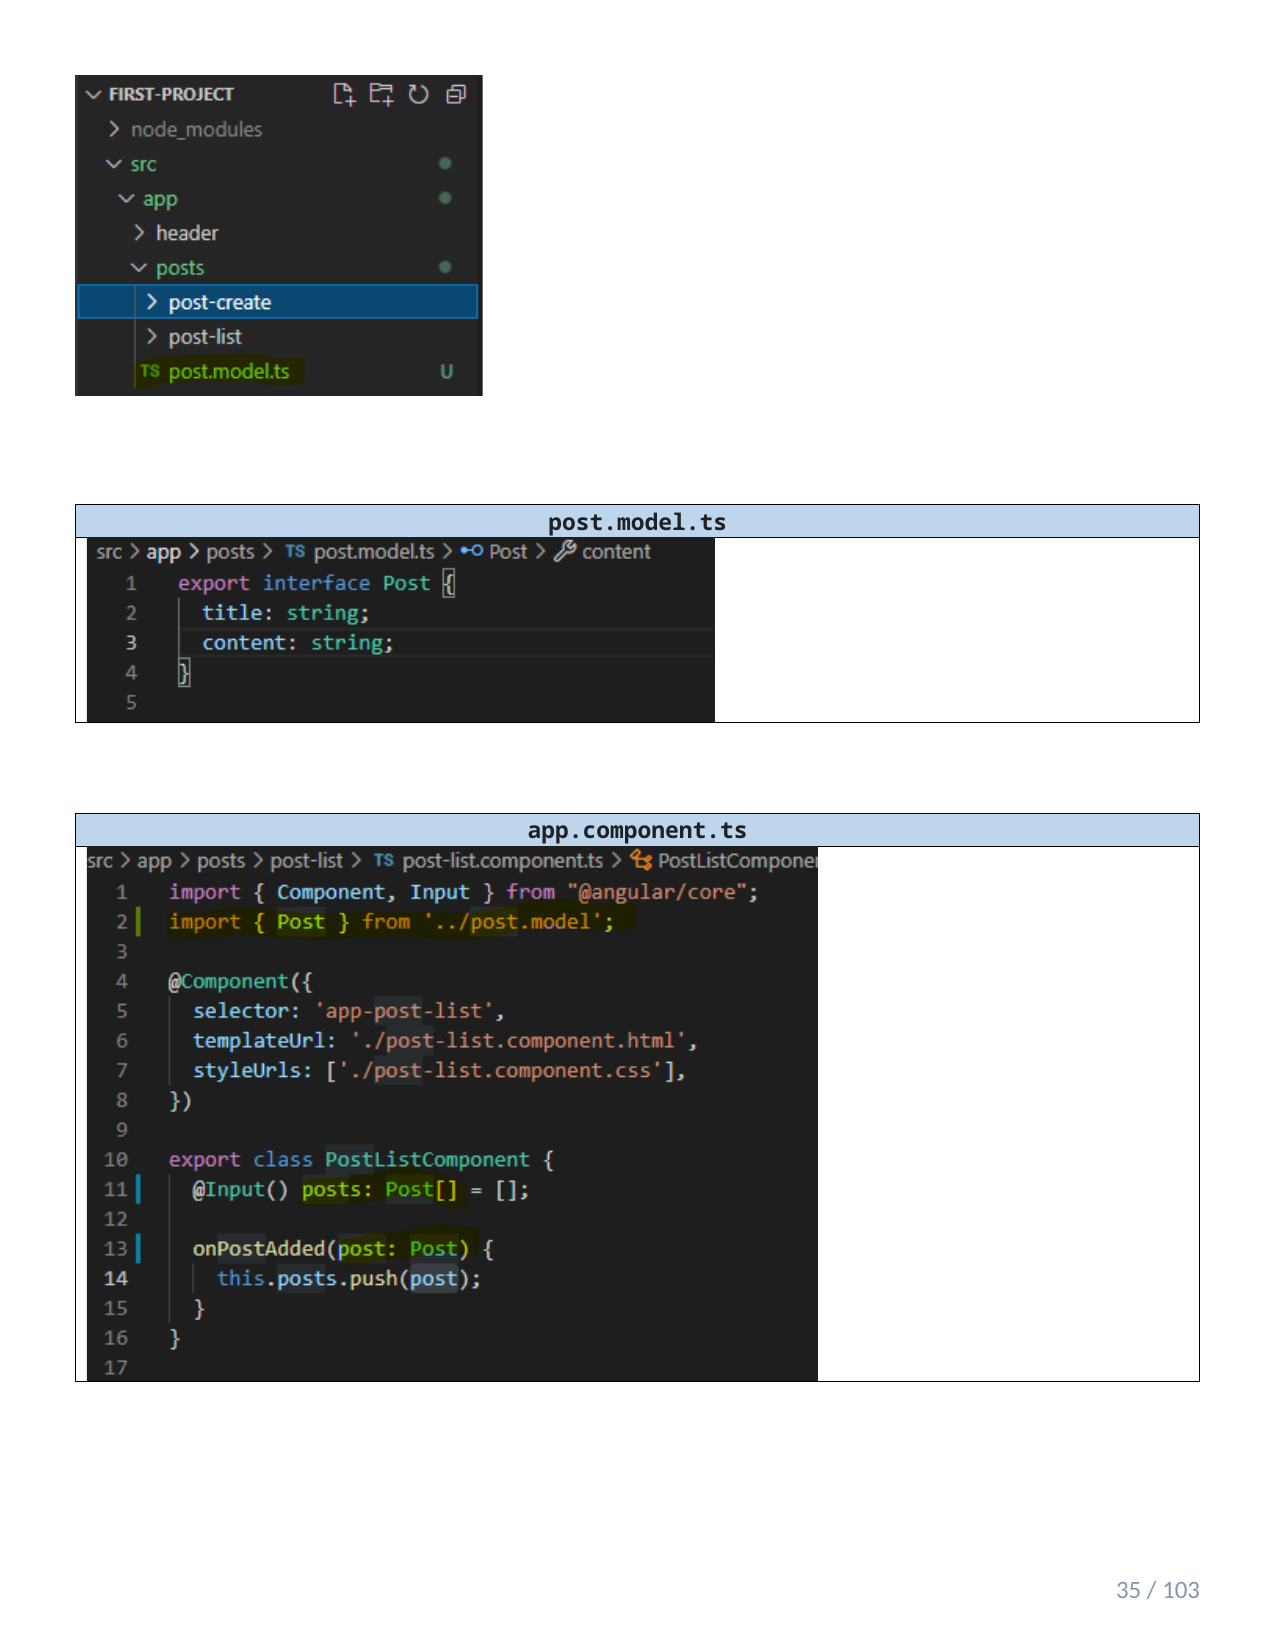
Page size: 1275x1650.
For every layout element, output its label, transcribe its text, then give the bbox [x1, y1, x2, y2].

table_cell [76, 538, 86, 722]
table_cell [715, 538, 1199, 722]
table_header post.model.ts [76, 505, 1199, 537]
table_cell [76, 847, 86, 1381]
table_header app.component.ts [76, 814, 1199, 846]
table_cell [818, 847, 1199, 1381]
picture [75, 75, 483, 396]
picture [86, 846, 818, 1381]
picture [86, 537, 715, 722]
